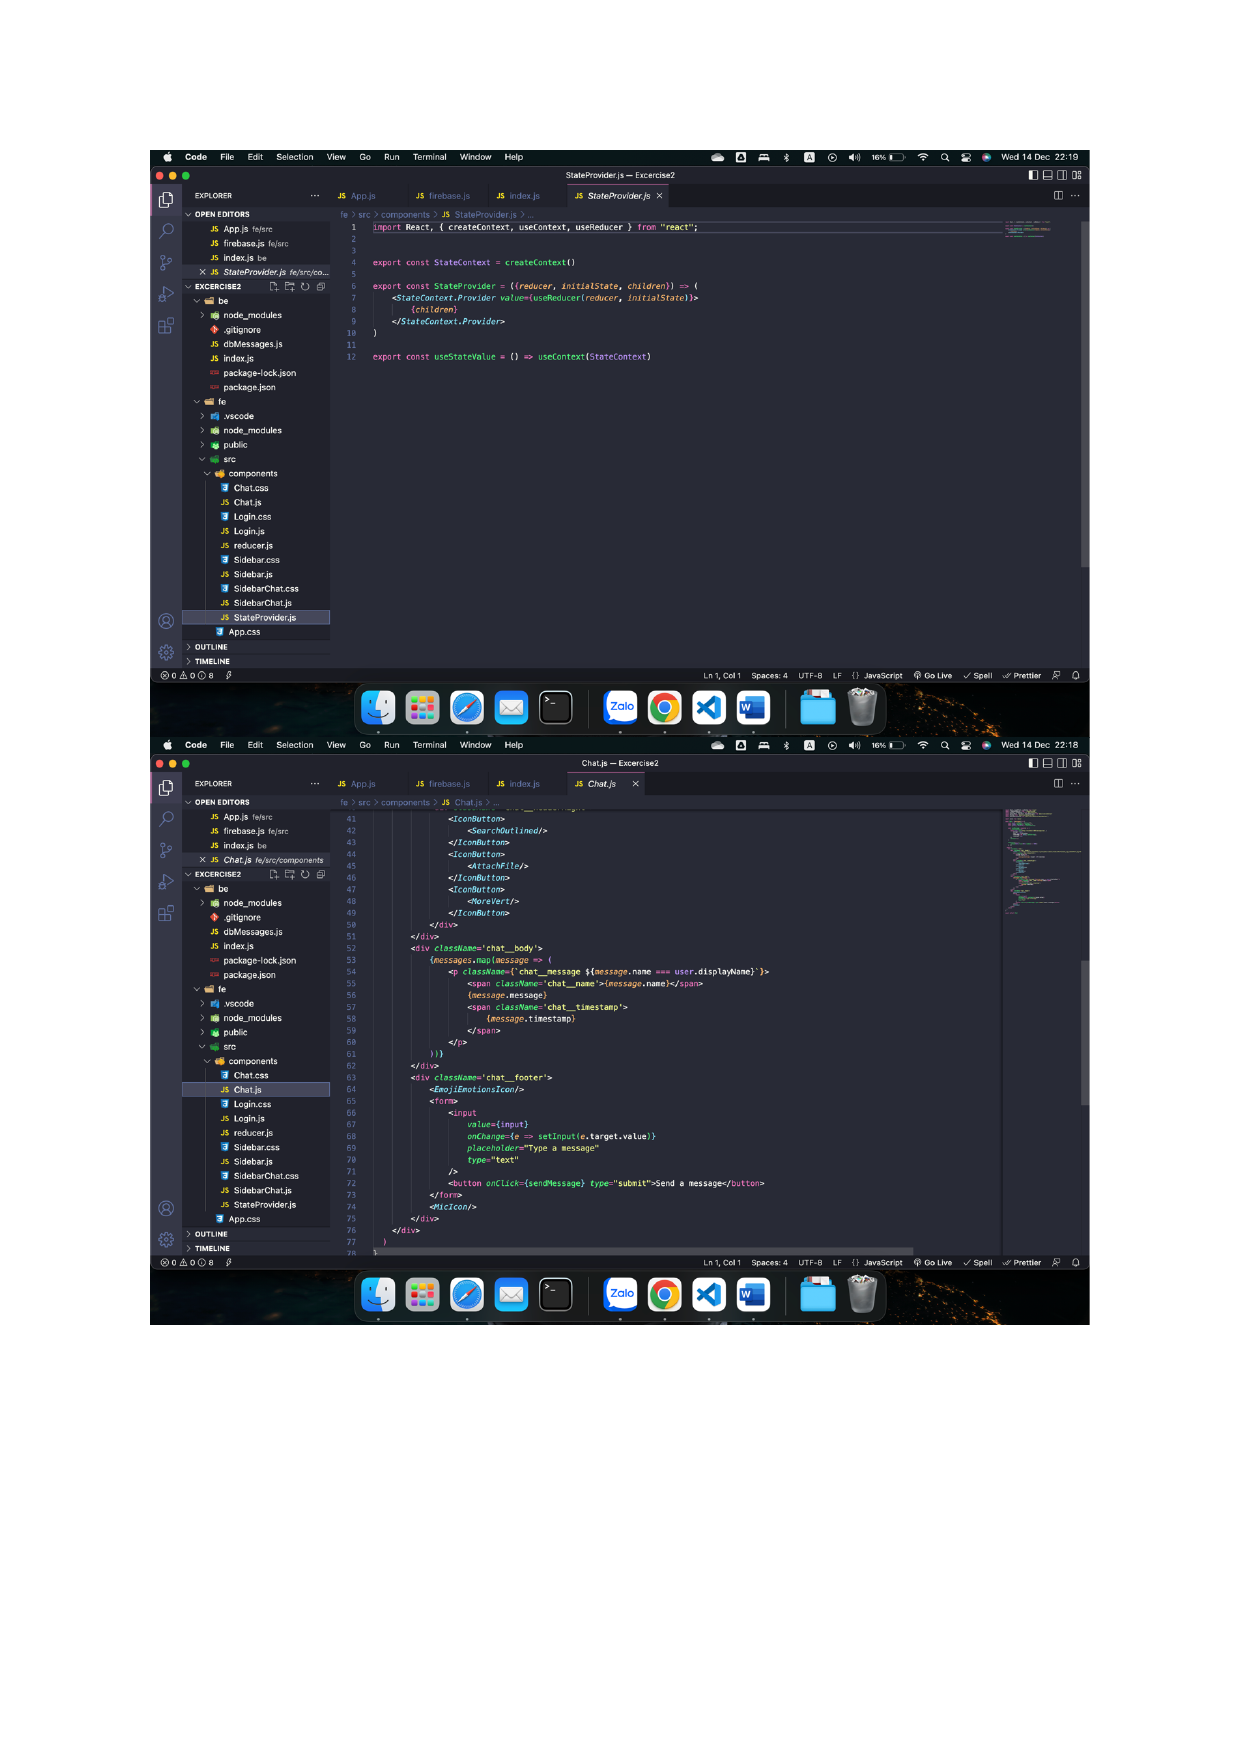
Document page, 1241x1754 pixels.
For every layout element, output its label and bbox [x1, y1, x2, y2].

picture [150, 150, 1090, 1325]
